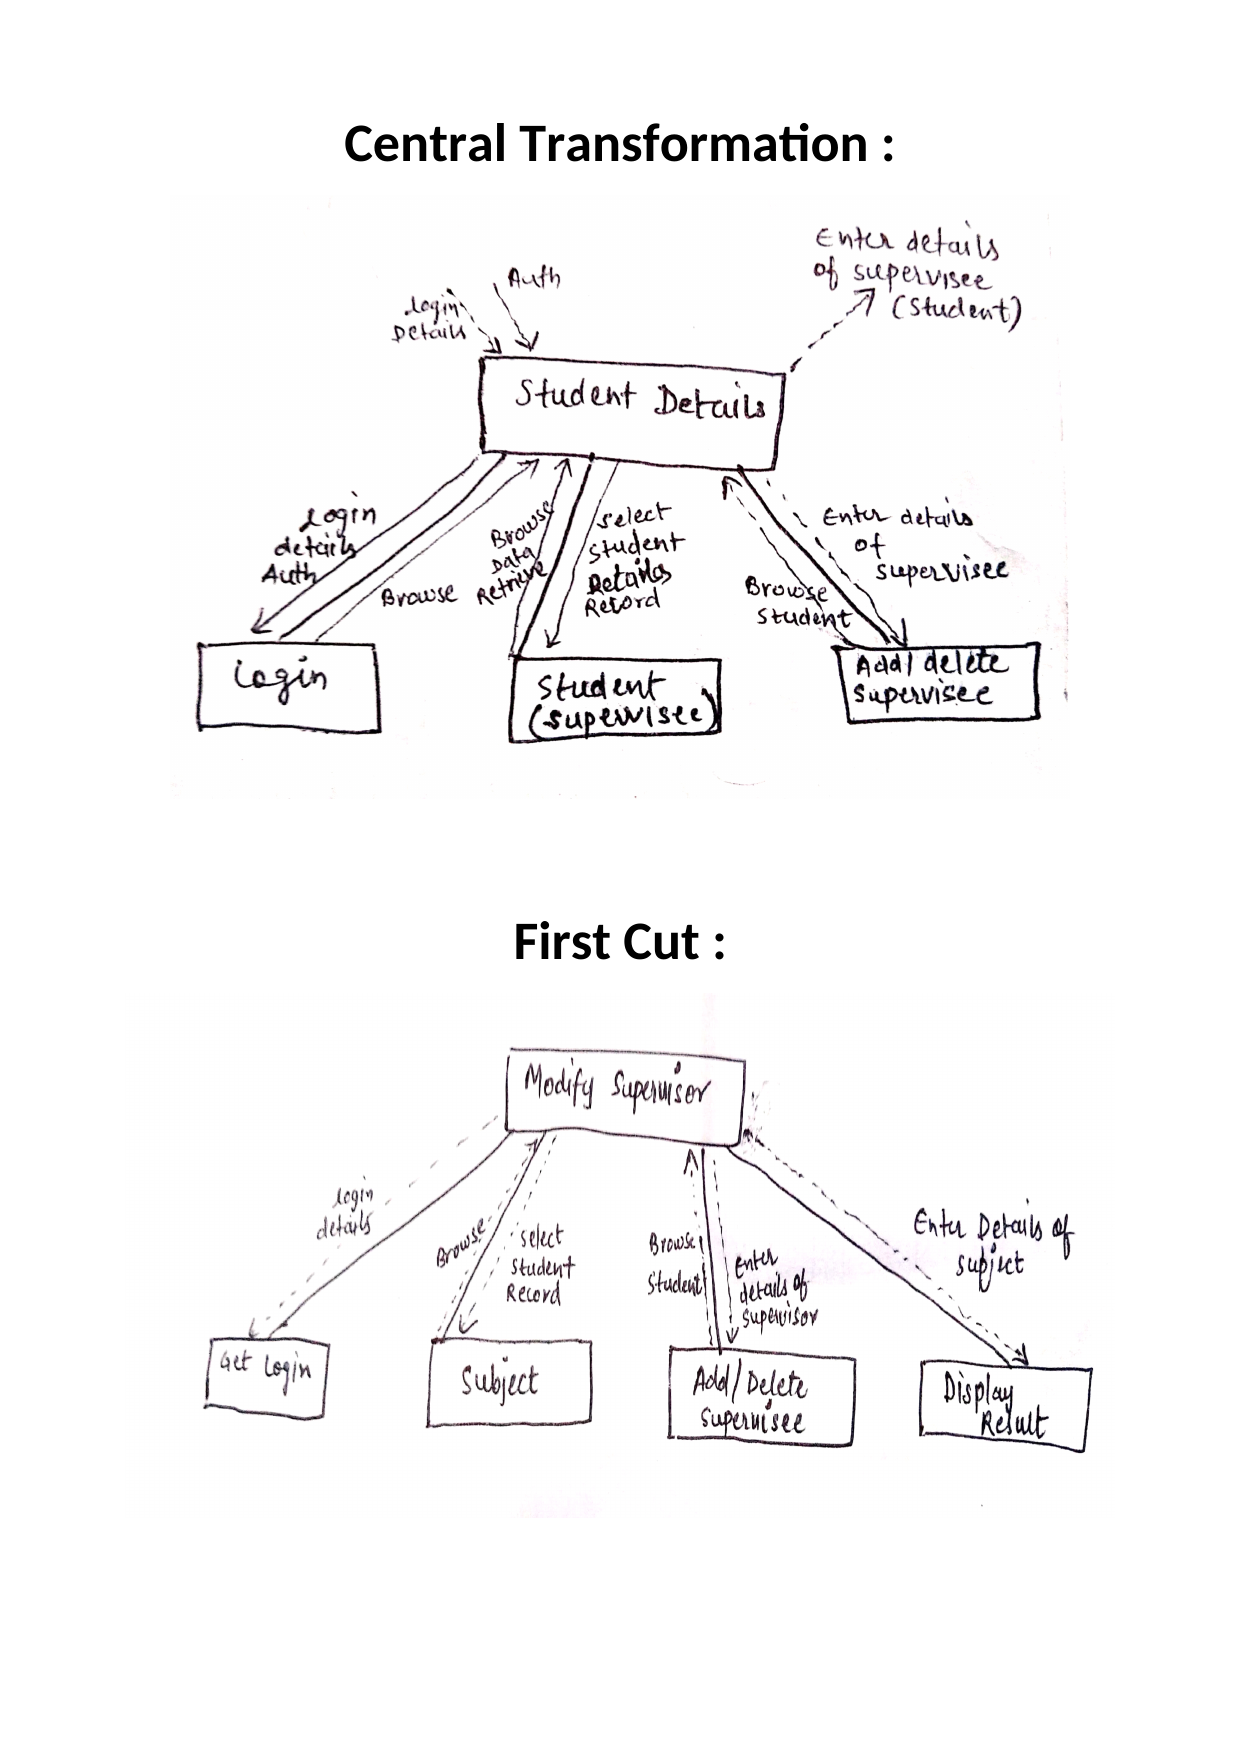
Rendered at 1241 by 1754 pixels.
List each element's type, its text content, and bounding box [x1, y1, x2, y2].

text Central Transformation : [0, 108, 1240, 174]
picture [125, 993, 1116, 1518]
text First Cut : [0, 907, 1240, 973]
picture [170, 195, 1071, 799]
